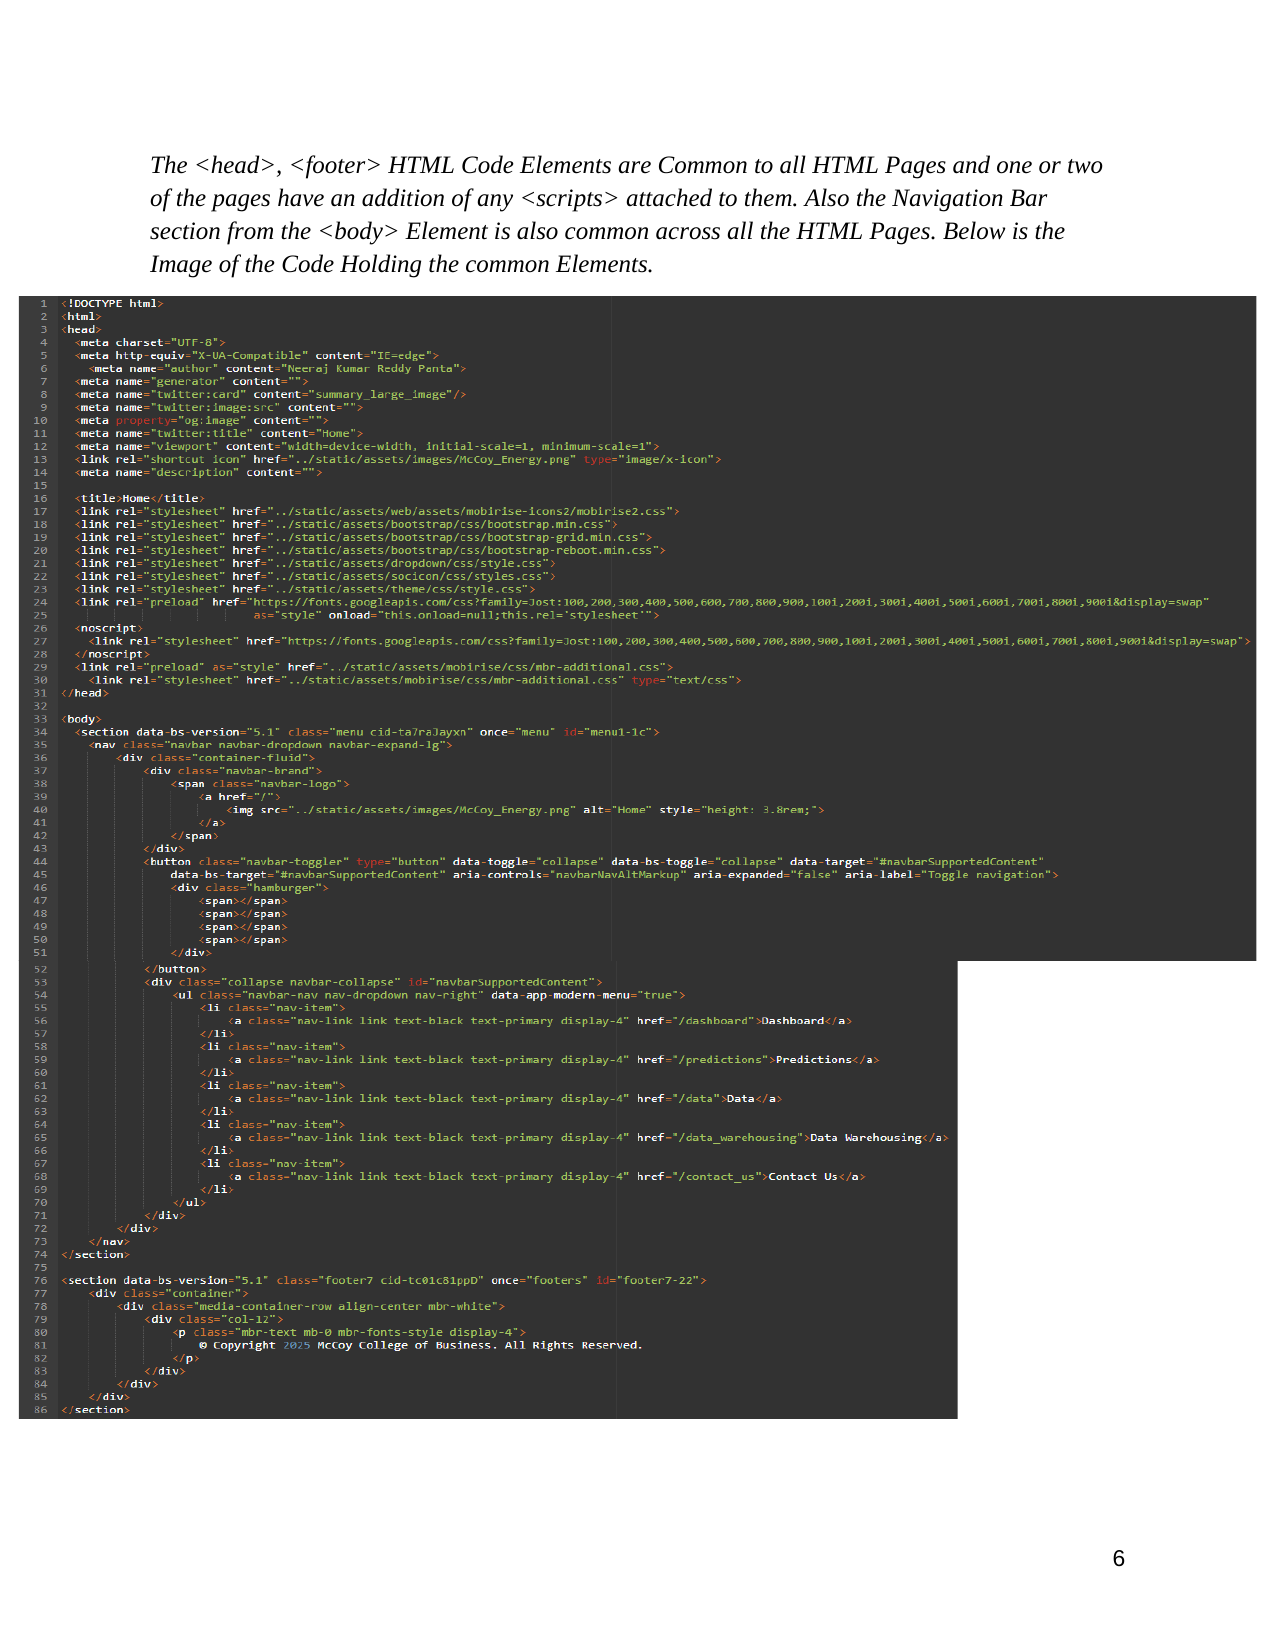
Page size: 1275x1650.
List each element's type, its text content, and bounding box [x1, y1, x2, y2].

text The <head>, <footer> HTML Code Elements are Common to all HTML Pages and one or two of the pages have an addition of any <scripts> attached to them. Also the Navigation Bar section from the <body> Element is also common across all the HTML Pages. Below is the Image of the Code Holding the common Elements. [150, 150, 1125, 278]
picture [18, 296, 1257, 1419]
